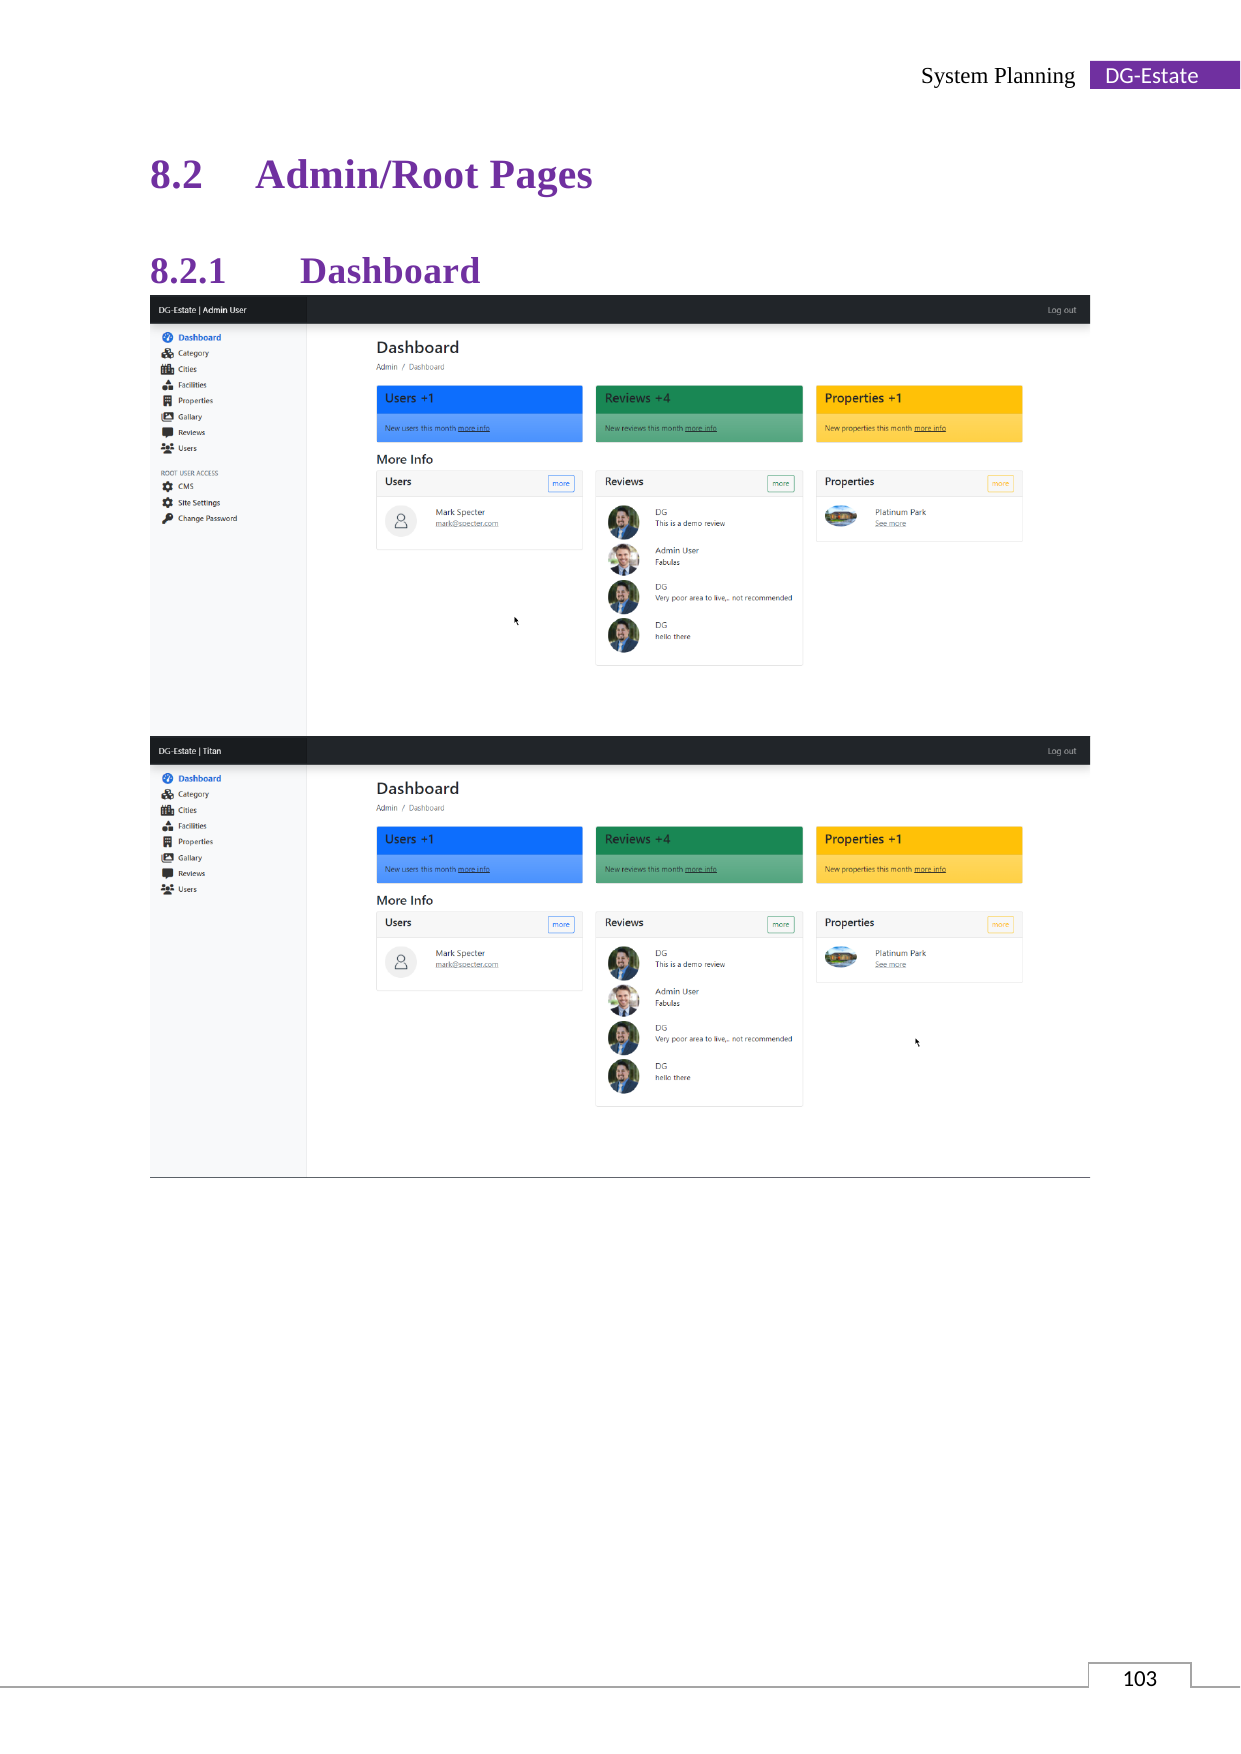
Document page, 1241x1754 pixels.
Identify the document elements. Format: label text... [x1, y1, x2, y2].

subtitle Admin/Root Pages [150, 150, 1090, 198]
picture [150, 295, 1091, 1178]
subtitle Dashboard [150, 248, 1090, 292]
